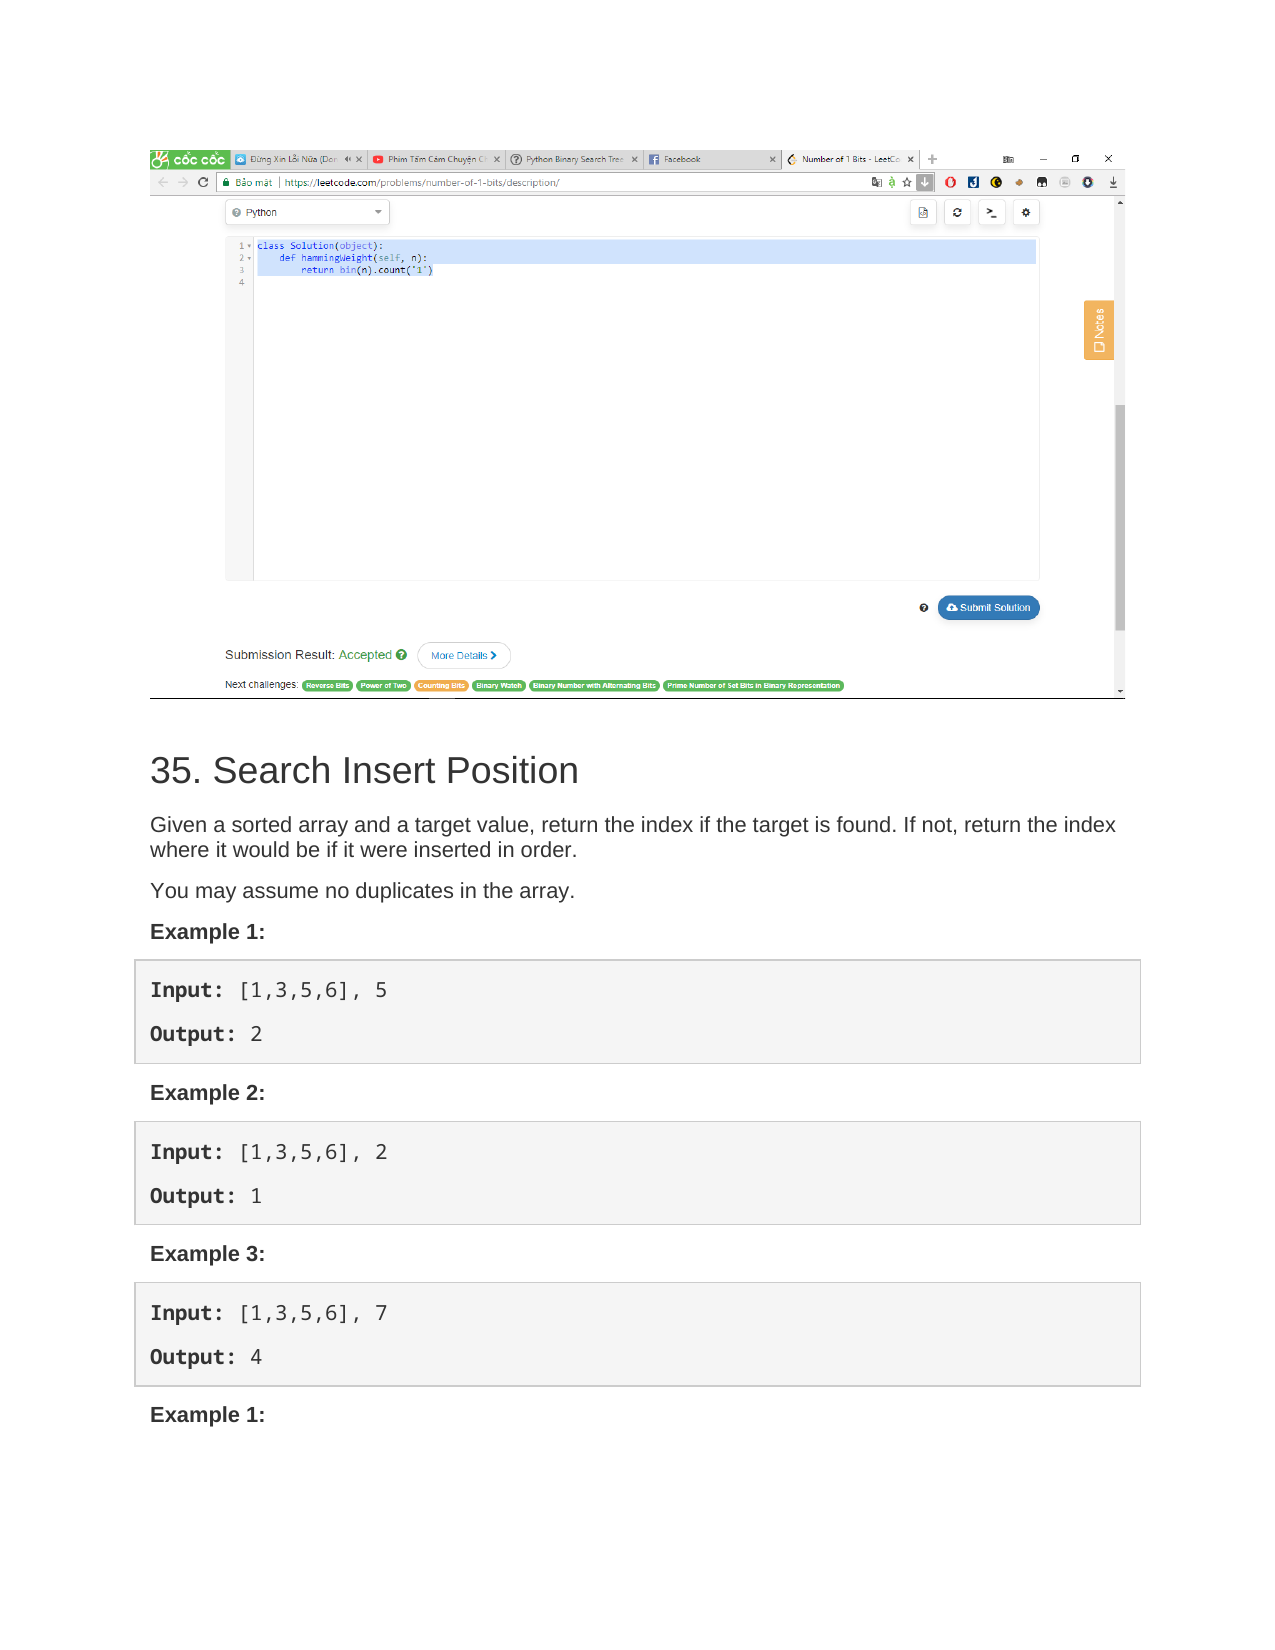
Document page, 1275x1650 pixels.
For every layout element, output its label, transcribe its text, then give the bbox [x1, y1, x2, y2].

text 35. Search Insert Position [150, 717, 1125, 792]
text Input: [1,3,5,6], 2 [136, 1122, 1140, 1165]
text Input: [1,3,5,6], 7 [136, 1283, 1140, 1326]
text Example 1: [150, 918, 1125, 944]
text Given a sorted array and a target value, return the index if the target is found. If not, return the index where it would be if it were inserted in order. [150, 812, 1125, 862]
picture [150, 150, 1125, 699]
text You may assume no duplicates in the array. [150, 878, 1125, 903]
text Input: [1,3,5,6], 5 [136, 961, 1140, 1003]
text Output: 4 [136, 1326, 1140, 1385]
text Example 1: [150, 1402, 1125, 1427]
text Example 2: [150, 1080, 1125, 1105]
text Example 3: [150, 1241, 1125, 1266]
text Output: 2 [136, 1003, 1140, 1063]
text Output: 1 [136, 1165, 1140, 1224]
